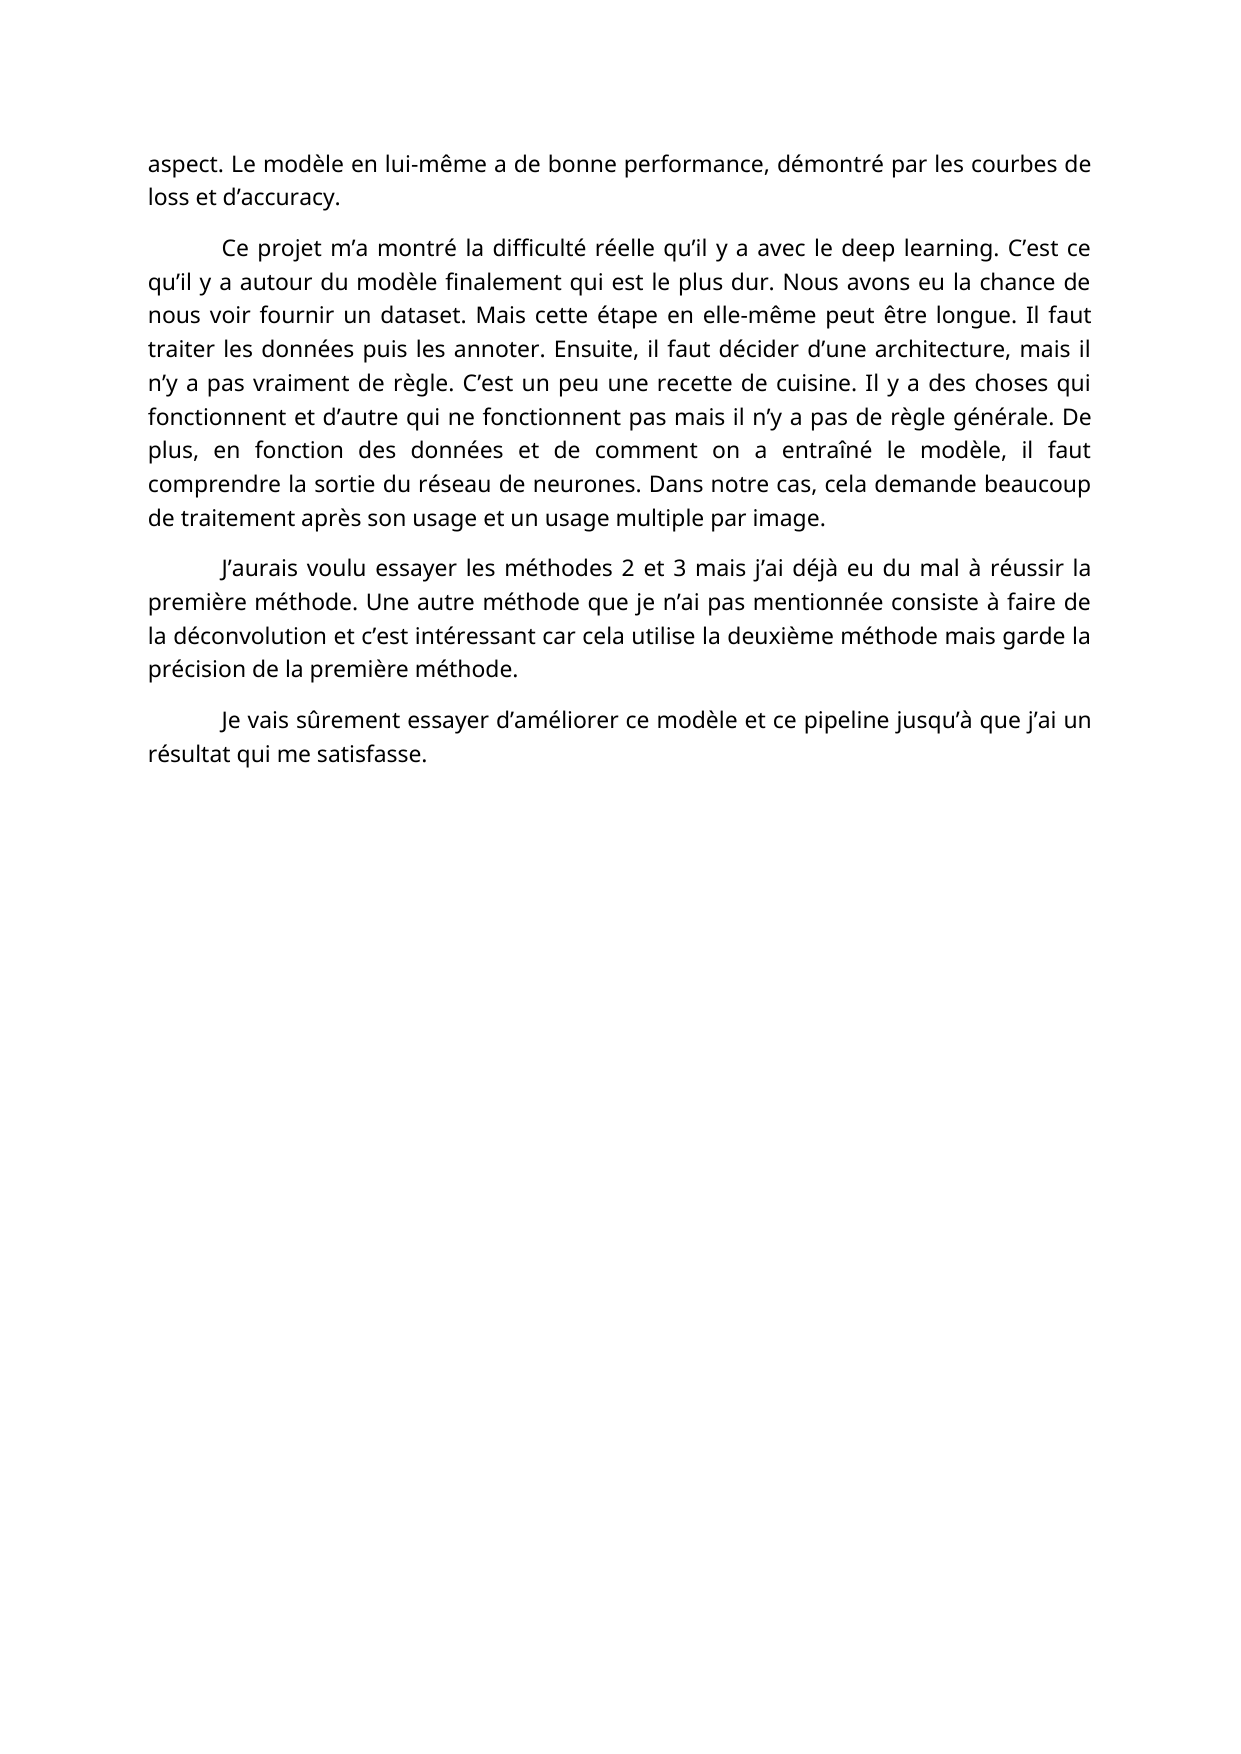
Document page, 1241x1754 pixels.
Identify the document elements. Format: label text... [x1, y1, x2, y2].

text J’aurais voulu essayer les méthodes 2 et 3 mais j’ai déjà eu du mal à réussir la première méthode. Une autre méthode que je n’ai pas mentionnée consiste à faire de la déconvolution et c’est intéressant car cela utilise la deuxième méthode mais garde la précision de la première méthode. [148, 552, 1093, 685]
text Je vais sûrement essayer d’améliorer ce modèle et ce pipeline jusqu’à que j’ai un résultat qui me satisfasse. [148, 704, 1093, 769]
text Ce projet m’a montré la difficulté réelle qu’il y a avec le deep learning. C’est ce qu’il y a autour du modèle finalement qui est le plus dur. Nous avons eu la chance de nous voir fournir un dataset. Mais cette étape en elle-même peut être longue. Il faut traiter les données puis les annoter. Ensuite, il faut décider d’une architecture, mais il n’y a pas vraiment de règle. C’est un peu une recette de cuisine. Il y a des choses qui fonctionnent et d’autre qui ne fonctionnent pas mais il n’y a pas de règle générale. De plus, en fonction des données et de comment on a entraîné le modèle, il faut comprendre la sortie du réseau de neurones. Dans notre cas, cela demande beaucoup de traitement après son usage et un usage multiple par image. [148, 232, 1093, 533]
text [148, 148, 1093, 213]
